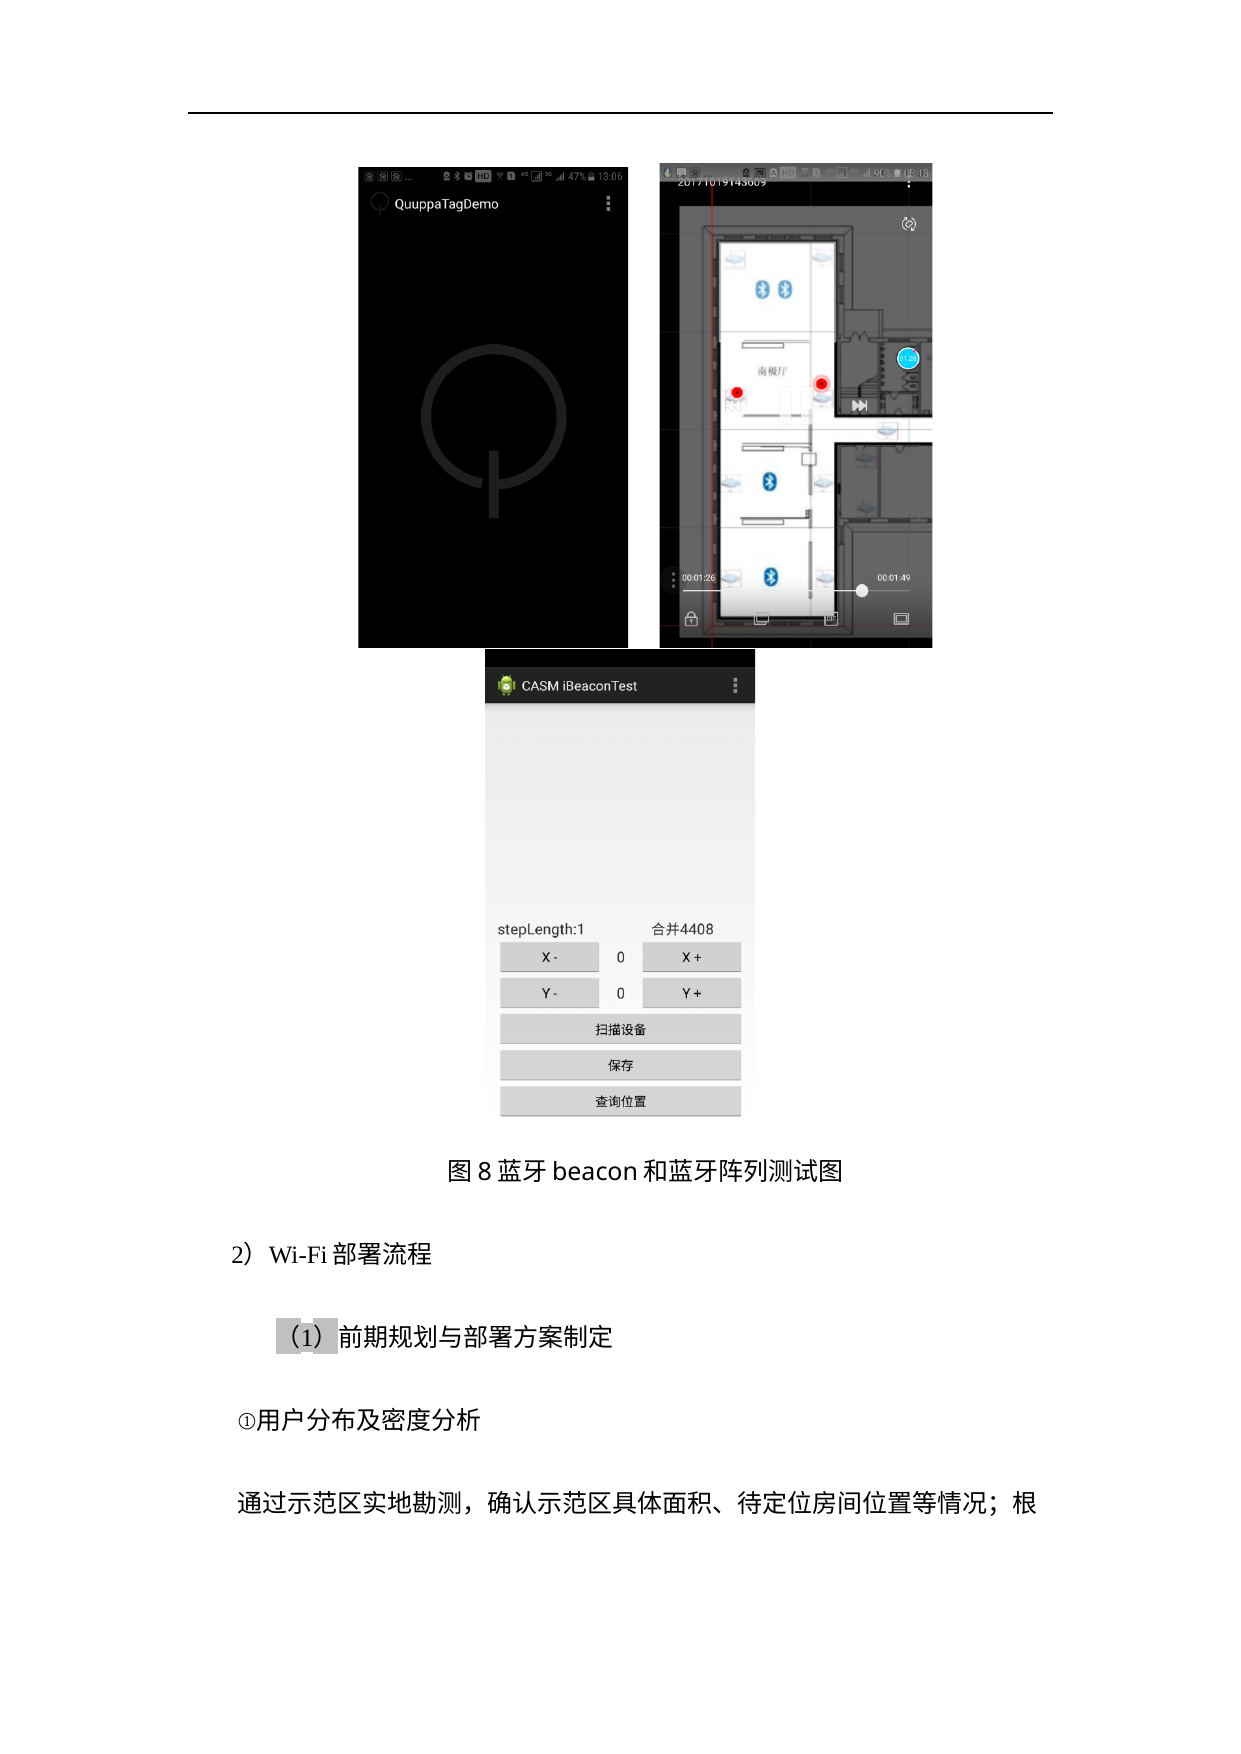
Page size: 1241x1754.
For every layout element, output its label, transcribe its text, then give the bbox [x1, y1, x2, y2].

picture [358, 167, 629, 648]
text ①用户分布及密度分析 [187, 1386, 1053, 1451]
picture [659, 163, 933, 648]
text 2）Wi-Fi部署流程 [187, 1220, 1053, 1285]
text （1）前期规划与部署方案制定 [276, 1303, 1053, 1368]
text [187, 1469, 1053, 1534]
text 图8蓝牙beacon和蓝牙阵列测试图 [187, 1137, 1053, 1202]
picture [485, 649, 755, 1130]
